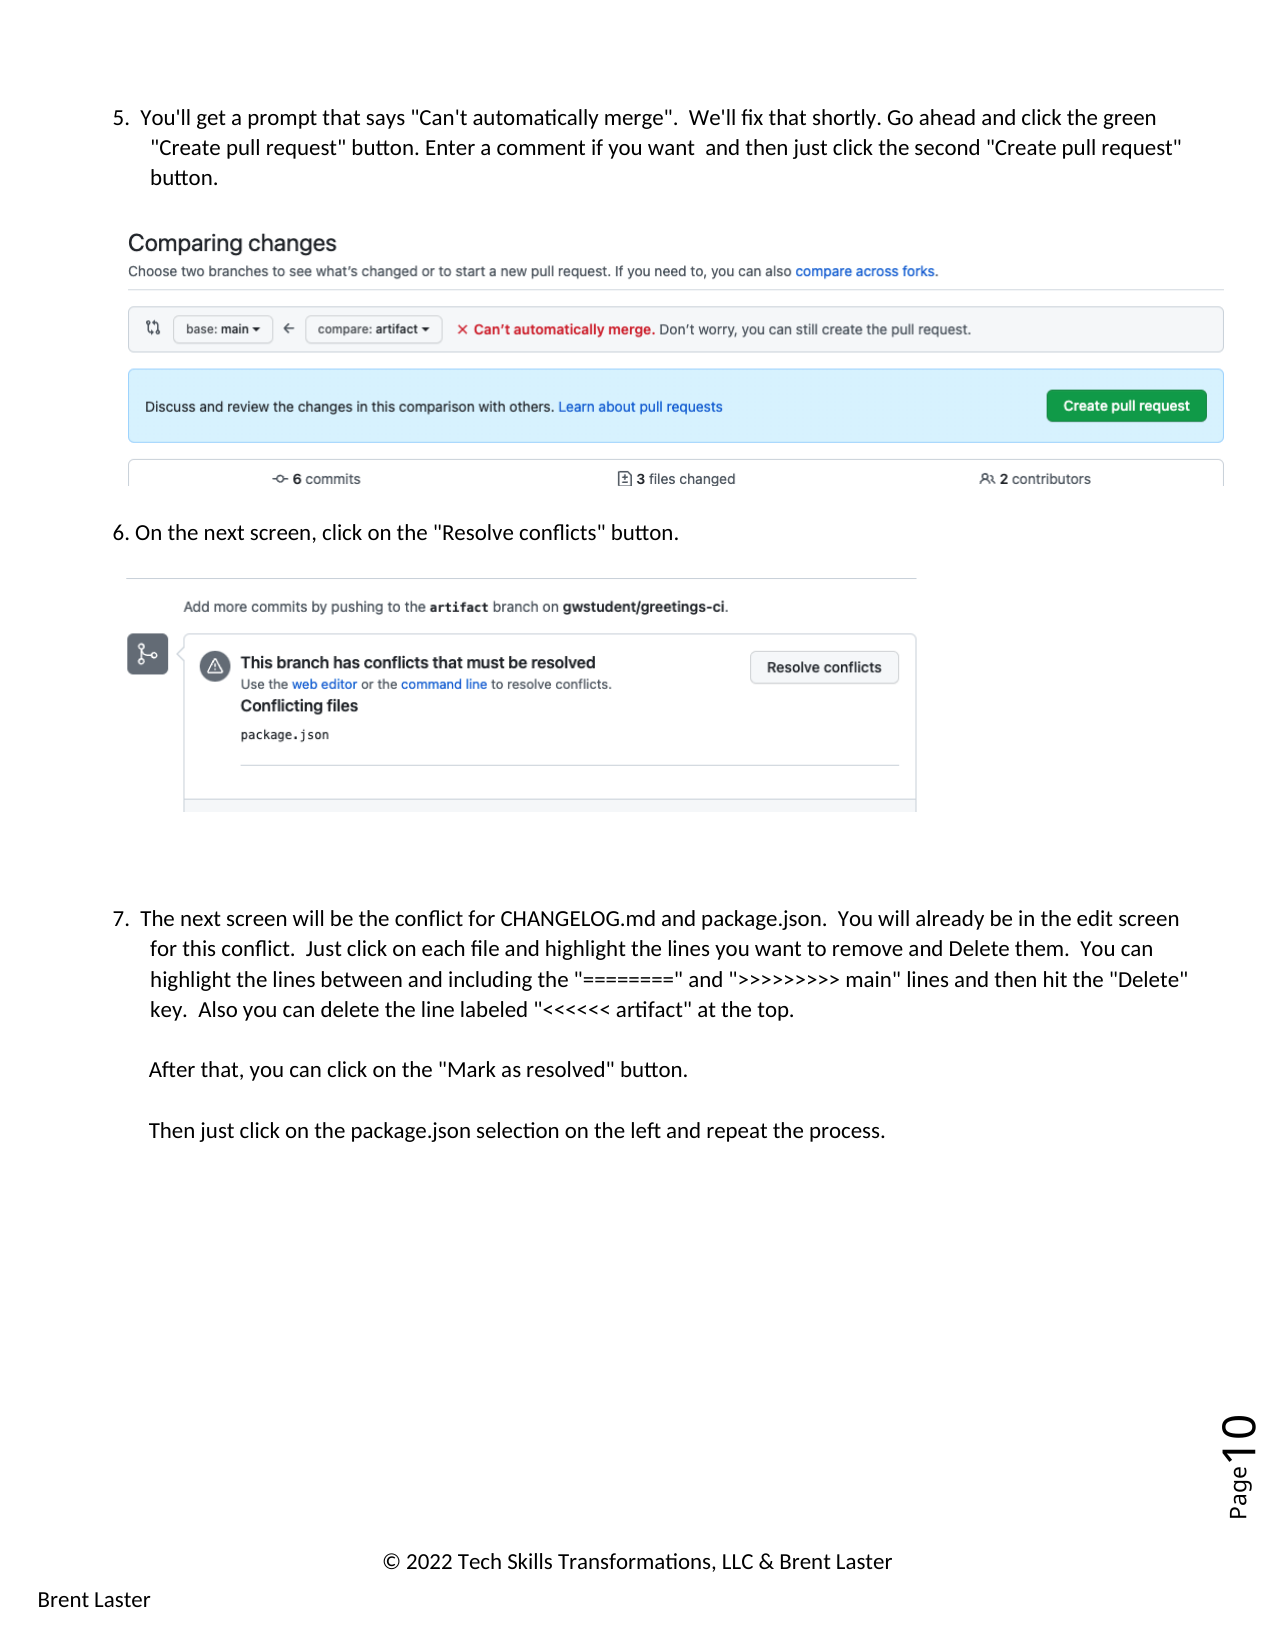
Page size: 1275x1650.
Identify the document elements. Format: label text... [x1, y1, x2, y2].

list After that, you can click on the "Mark as resolved" button. [112, 1055, 1200, 1083]
picture [112, 578, 940, 812]
list Then just click on the package.json selection on the left and repeat the process. [112, 1116, 1200, 1144]
list 6. On the next screen, click on the "Resolve conflicts" button. [112, 518, 1200, 546]
picture [112, 223, 1238, 486]
list 7. The next screen will be the conflict for CHANGELOG.md and package.json. You will already be in the edit screen for this conflict. Just click on each file and highlight the lines you want to remove and Delete them. You can highlight the lines between and including the "========" and ">>>>>>>>> main" lines and then hit the "Delete" key. Also you can delete the line labeled "<<<<<< artifact" at the top. [112, 904, 1200, 1023]
list 5. You'll get a prompt that says "Can't automatically merge". We'll fix that shortly. Go ahead and click the green "Create pull request" button. Enter a comment if you want and then just click the second "Create pull request" button. [112, 103, 1200, 191]
